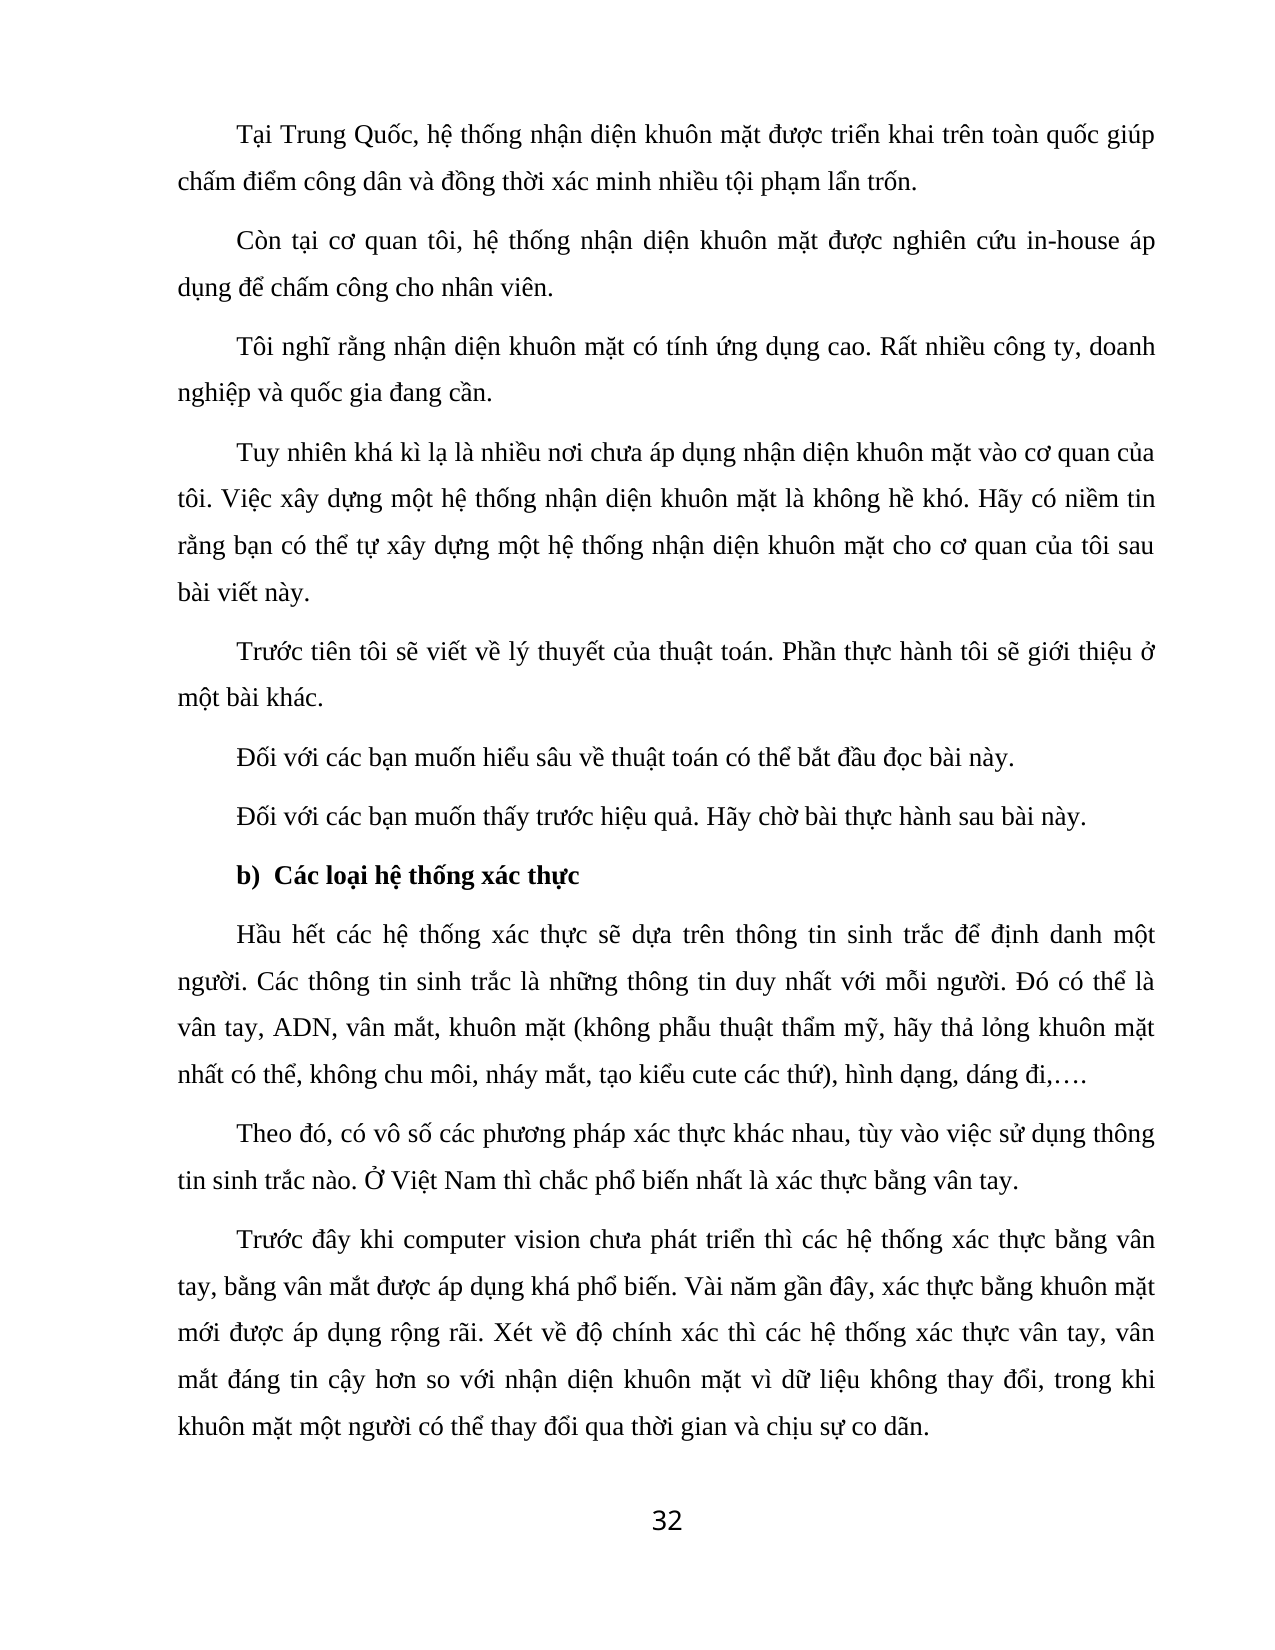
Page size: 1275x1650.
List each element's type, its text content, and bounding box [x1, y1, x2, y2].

text Trước tiên tôi sẽ viết về lý thuyết của thuật toán. Phần thực hành tôi sẽ giới thiệu ở một bài khác. [177, 635, 1157, 713]
list Các loại hệ thống xác thực [236, 859, 1157, 890]
text Tuy nhiên khá kì lạ là nhiều nơi chưa áp dụng nhận diện khuôn mặt vào cơ quan của tôi. Việc xây dựng một hệ thống nhận diện khuôn mặt là không hề khó. Hãy có niềm tin rằng bạn có thể tự xây dựng một hệ thống nhận diện khuôn mặt cho cơ quan của tôi sau bài viết này. [177, 436, 1157, 607]
text Đối với các bạn muốn hiểu sâu về thuật toán có thể bắt đầu đọc bài này. [177, 741, 1157, 772]
text Tôi nghĩ rằng nhận diện khuôn mặt có tính ứng dụng cao. Rất nhiều công ty, doanh nghiệp và quốc gia đang cần. [177, 330, 1157, 408]
text Đối với các bạn muốn thấy trước hiệu quả. Hãy chờ bài thực hành sau bài này. [177, 800, 1157, 831]
text Theo đó, có vô số các phương pháp xác thực khác nhau, tùy vào việc sử dụng thông tin sinh trắc nào. Ở Việt Nam thì chắc phổ biến nhất là xác thực bằng vân tay. [177, 1117, 1157, 1195]
text Hầu hết các hệ thống xác thực sẽ dựa trên thông tin sinh trắc để định danh một người. Các thông tin sinh trắc là những thông tin duy nhất với mỗi người. Đó có thể là vân tay, ADN, vân mắt, khuôn mặt (không phẫu thuật thẩm mỹ, hãy thả lỏng khuôn mặt nhất có thể, không chu môi, nháy mắt, tạo kiểu cute các thứ), hình dạng, dáng đi,…. [177, 918, 1157, 1089]
text Tại Trung Quốc, hệ thống nhận diện khuôn mặt được triển khai trên toàn quốc giúp chấm điểm công dân và đồng thời xác minh nhiều tội phạm lẩn trốn. [177, 118, 1157, 196]
text Trước đây khi computer vision chưa phát triển thì các hệ thống xác thực bằng vân tay, bằng vân mắt được áp dụng khá phổ biến. Vài năm gần đây, xác thực bằng khuôn mặt mới được áp dụng rộng rãi. Xét về độ chính xác thì các hệ thống xác thực vân tay, vân mắt đáng tin cậy hơn so với nhận diện khuôn mặt vì dữ liệu không thay đổi, trong khi khuôn mặt một người có thể thay đổi qua thời gian và chịu sự co dãn. [177, 1223, 1157, 1441]
text Còn tại cơ quan tôi, hệ thống nhận diện khuôn mặt được nghiên cứu in-house áp dụng để chấm công cho nhân viên. [177, 224, 1157, 302]
